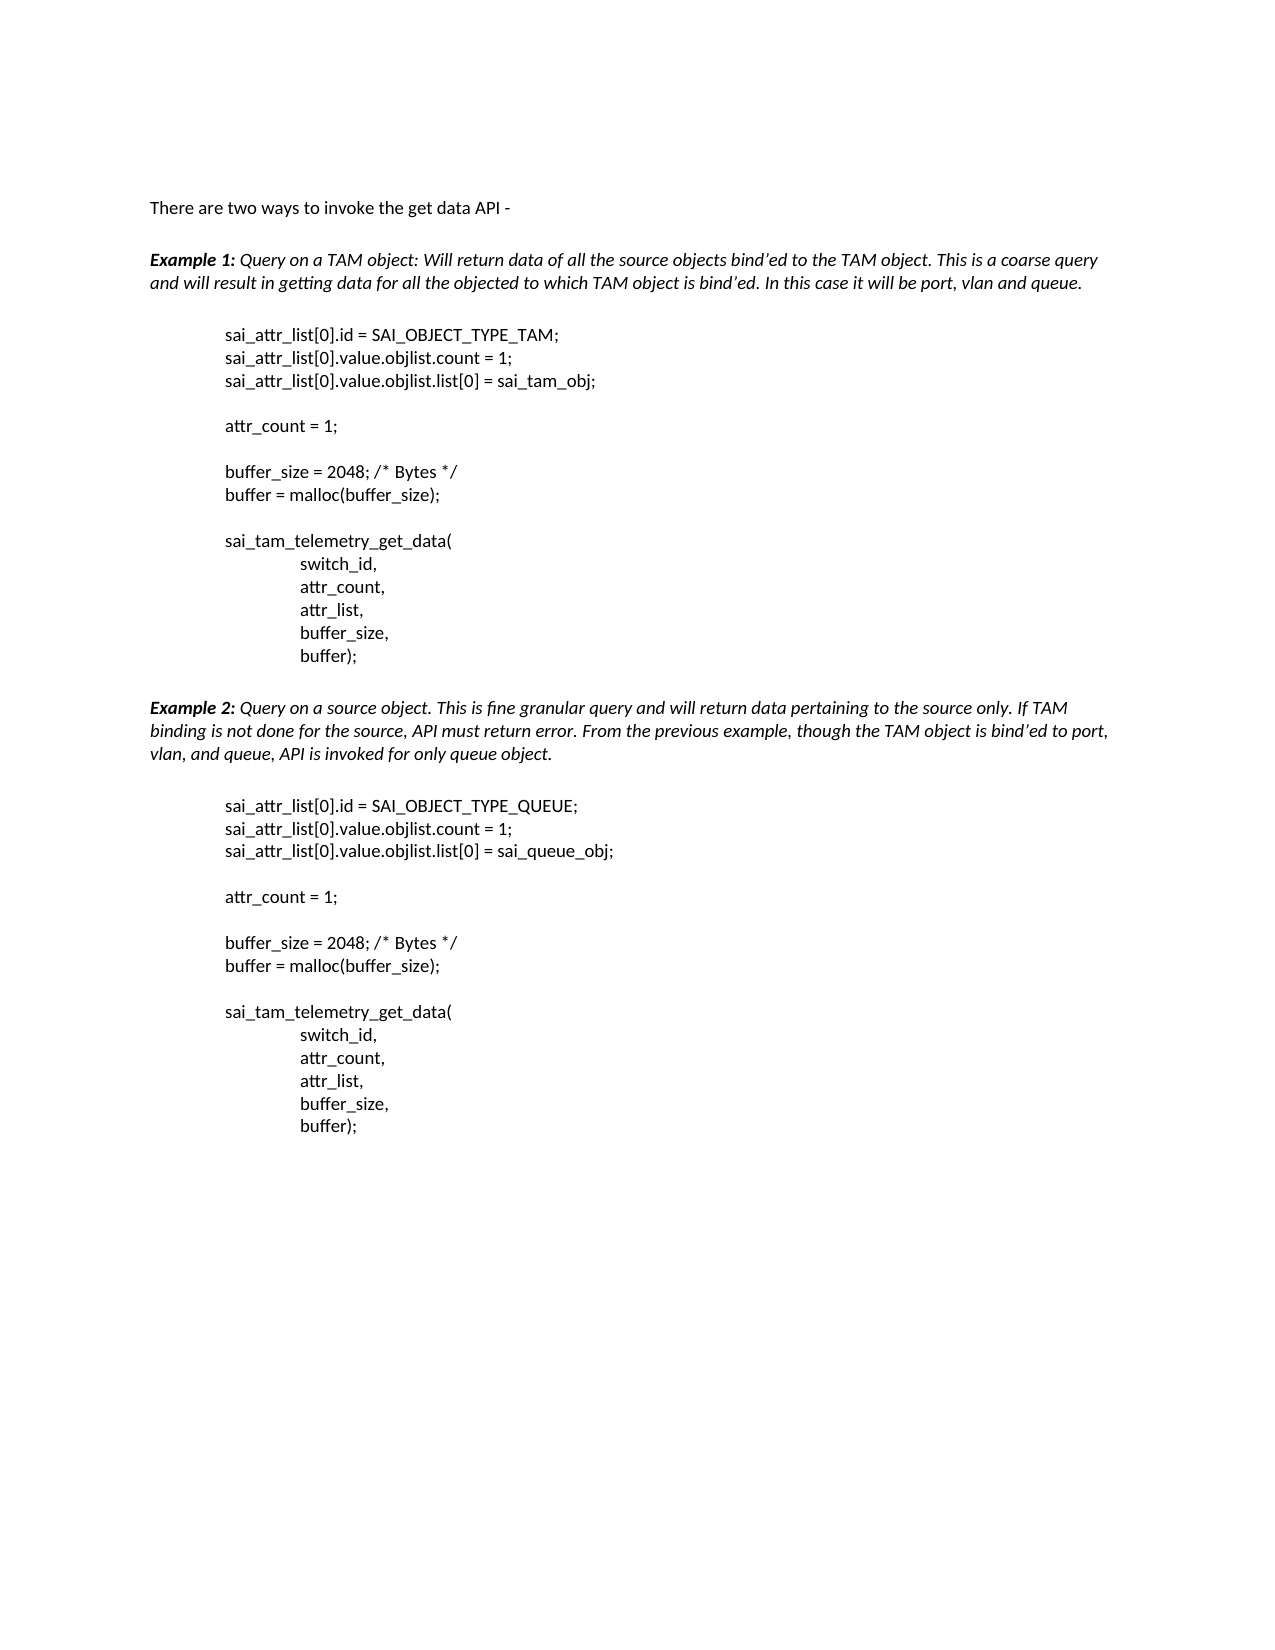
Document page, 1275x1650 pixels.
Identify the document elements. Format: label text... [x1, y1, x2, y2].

text sai_attr_list[0].value.objlist.list[0] = sai_queue_obj; [225, 839, 1125, 862]
text buffer_size = 2048; /* Bytes */ [225, 931, 1125, 954]
text There are two ways to invoke the get data API - [150, 196, 1125, 219]
text switch_id, [300, 1023, 1125, 1046]
text buffer_size, [300, 1092, 1125, 1114]
text sai_tam_telemetry_get_data( [225, 1000, 1125, 1023]
text attr_count = 1; [225, 414, 1125, 437]
text sai_attr_list[0].value.objlist.count = 1; [225, 346, 1125, 369]
text buffer); [300, 1114, 1125, 1137]
text buffer_size = 2048; /* Bytes */ [225, 460, 1125, 483]
text buffer); [300, 644, 1125, 667]
text sai_attr_list[0].value.objlist.list[0] = sai_tam_obj; [225, 369, 1125, 392]
text buffer_size, [300, 621, 1125, 644]
text buffer = malloc(buffer_size); [225, 483, 1125, 506]
text sai_attr_list[0].id = SAI_OBJECT_TYPE_QUEUE; [225, 794, 1125, 817]
text Example 1: Query on a TAM object: Will return data of all the source objects bind’ed to the TAM object. This is a coarse query and will result in getting data for all the objected to which TAM object is bind’ed. In this case it will be port, vlan and queue. [150, 248, 1125, 294]
text attr_count, [300, 575, 1125, 598]
text switch_id, [300, 552, 1125, 575]
text attr_count = 1; [225, 885, 1125, 908]
text sai_tam_telemetry_get_data( [225, 529, 1125, 552]
text Example 2: Query on a source object. This is fine granular query and will return data pertaining to the source only. If TAM binding is not done for the source, API must return error. From the previous example, though the TAM object is bind’ed to port, vlan, and queue, API is invoked for only queue object. [150, 696, 1125, 764]
text attr_list, [300, 1069, 1125, 1092]
text buffer = malloc(buffer_size); [225, 954, 1125, 977]
text sai_attr_list[0].id = SAI_OBJECT_TYPE_TAM; [225, 323, 1125, 346]
text sai_attr_list[0].value.objlist.count = 1; [225, 817, 1125, 839]
text attr_count, [300, 1046, 1125, 1069]
text attr_list, [300, 598, 1125, 621]
